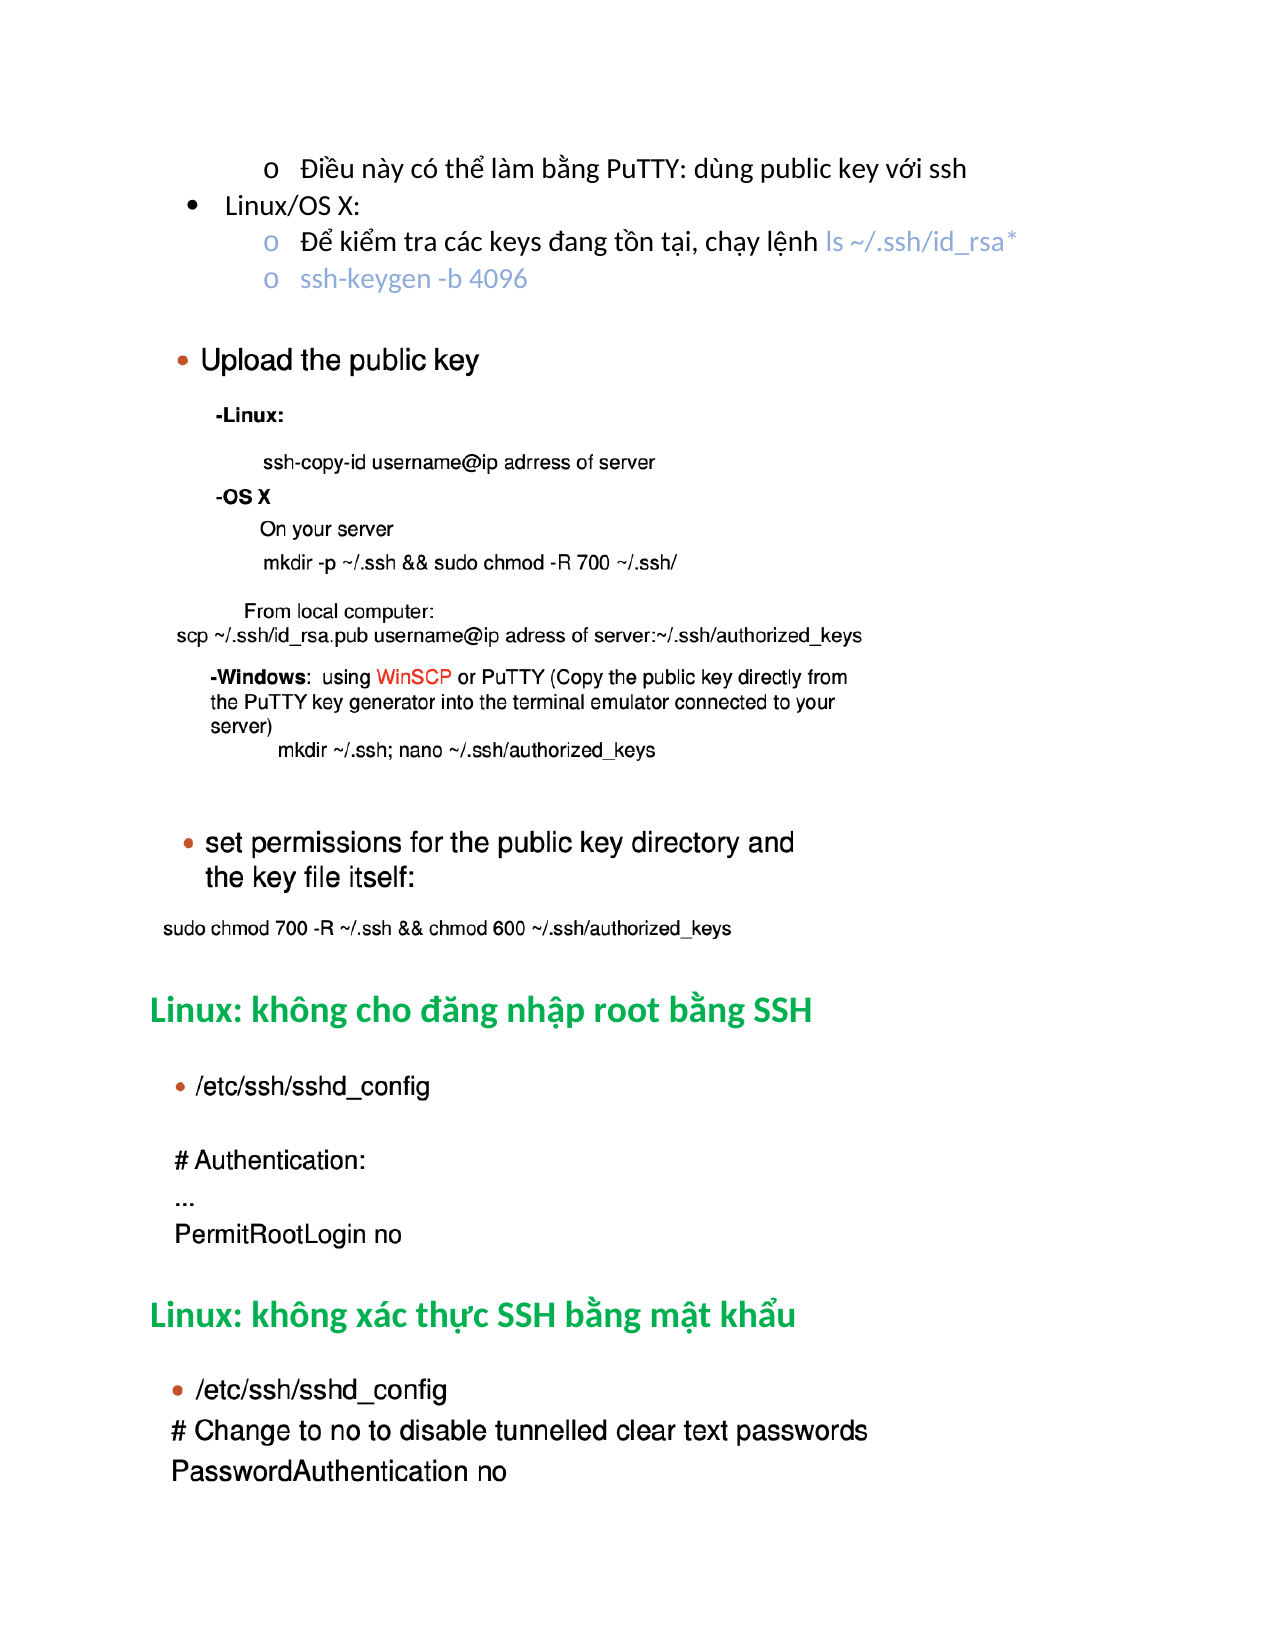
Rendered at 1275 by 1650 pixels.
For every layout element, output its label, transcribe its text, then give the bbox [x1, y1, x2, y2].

picture [150, 818, 817, 951]
picture [150, 332, 876, 783]
text Linux: không xác thực SSH bằng mật khẩu [150, 1291, 1125, 1337]
list Để kiểm tra các keys đang tồn tại, chạy lệnh ls ~/.ssh/id_rsa* [262, 223, 1125, 260]
picture [150, 1372, 876, 1494]
list Linux/OS X: [187, 187, 1125, 223]
text Linux: không cho đăng nhập root bằng SSH [150, 986, 1125, 1032]
list Điều này có thể làm bằng PuTTY: dùng public key với ssh [262, 150, 1125, 187]
picture [150, 1067, 448, 1256]
list ssh-keygen -b 4096 [262, 260, 1125, 297]
